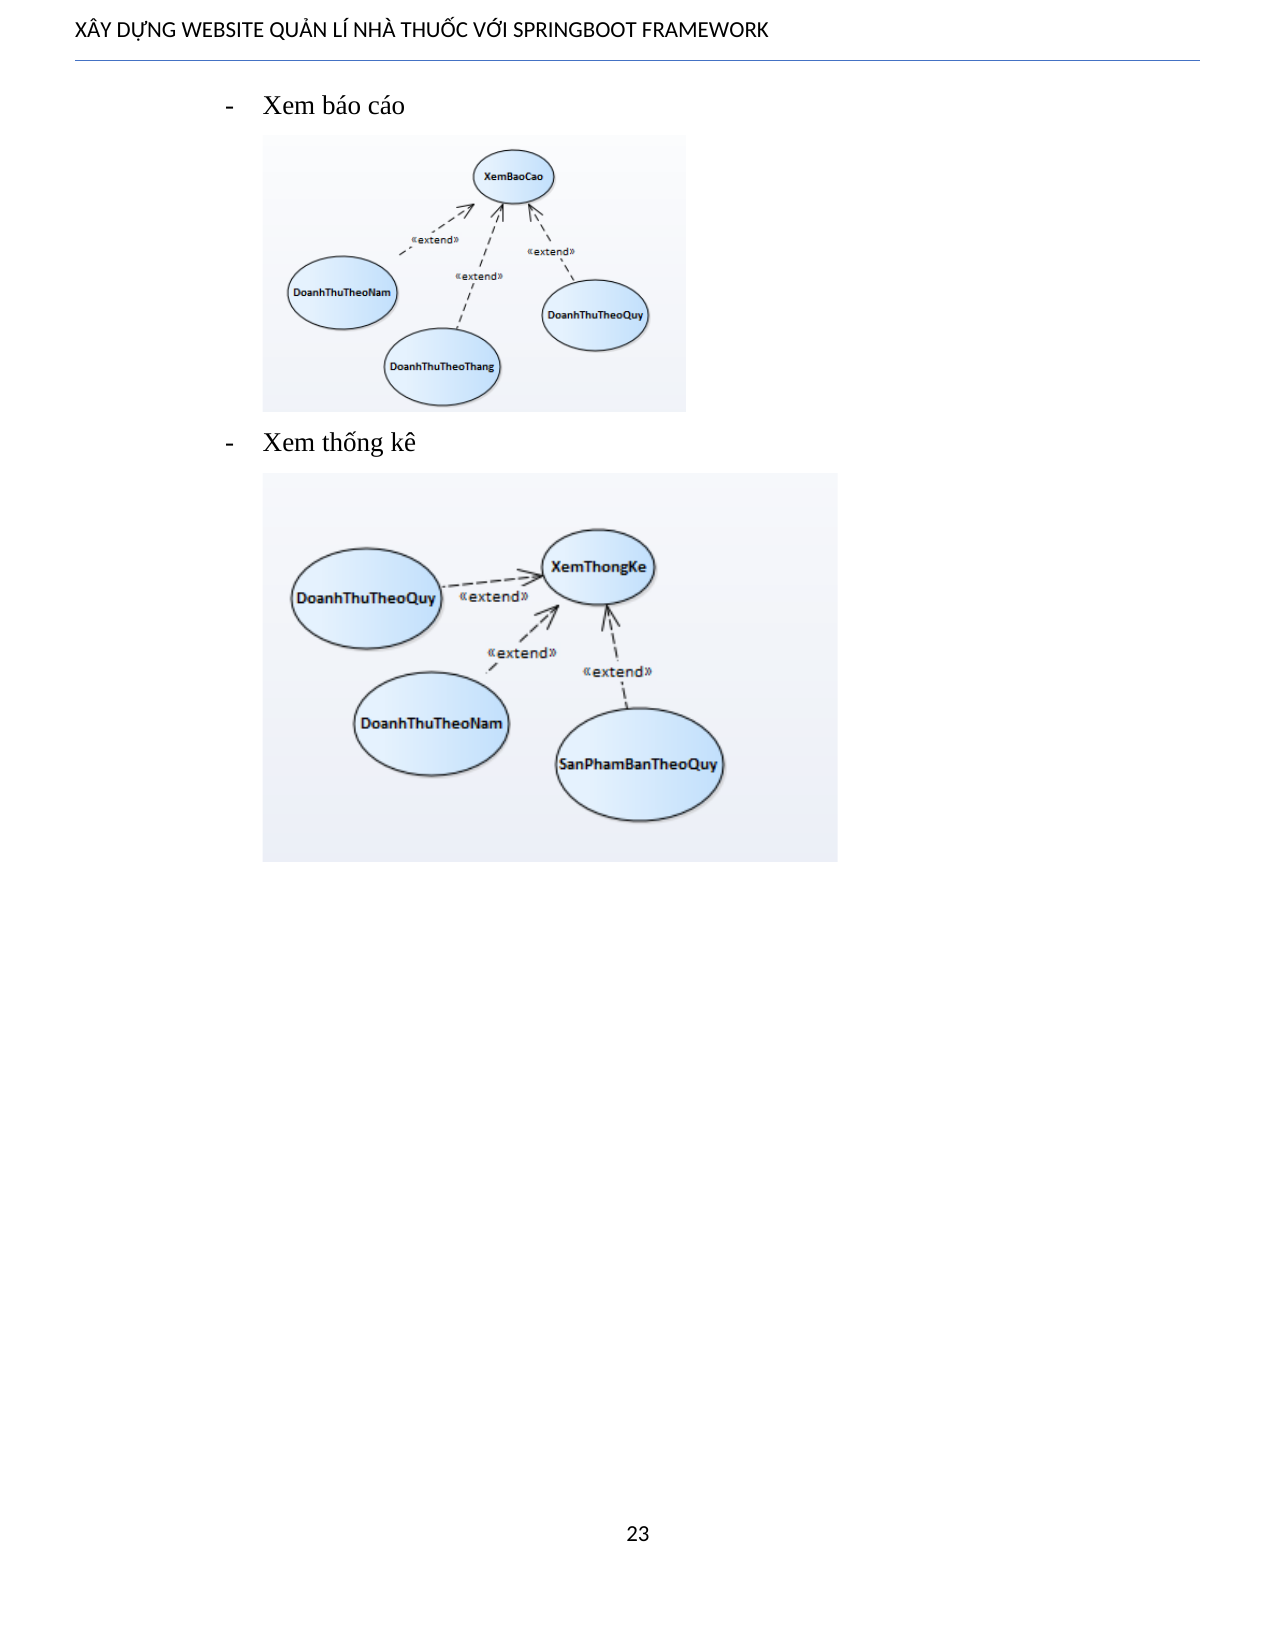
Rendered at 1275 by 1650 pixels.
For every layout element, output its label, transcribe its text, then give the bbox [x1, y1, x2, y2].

list Xem thống kê [225, 426, 1200, 457]
picture [262, 473, 838, 862]
list Xem báo cáo [225, 89, 1200, 120]
picture [262, 135, 686, 412]
